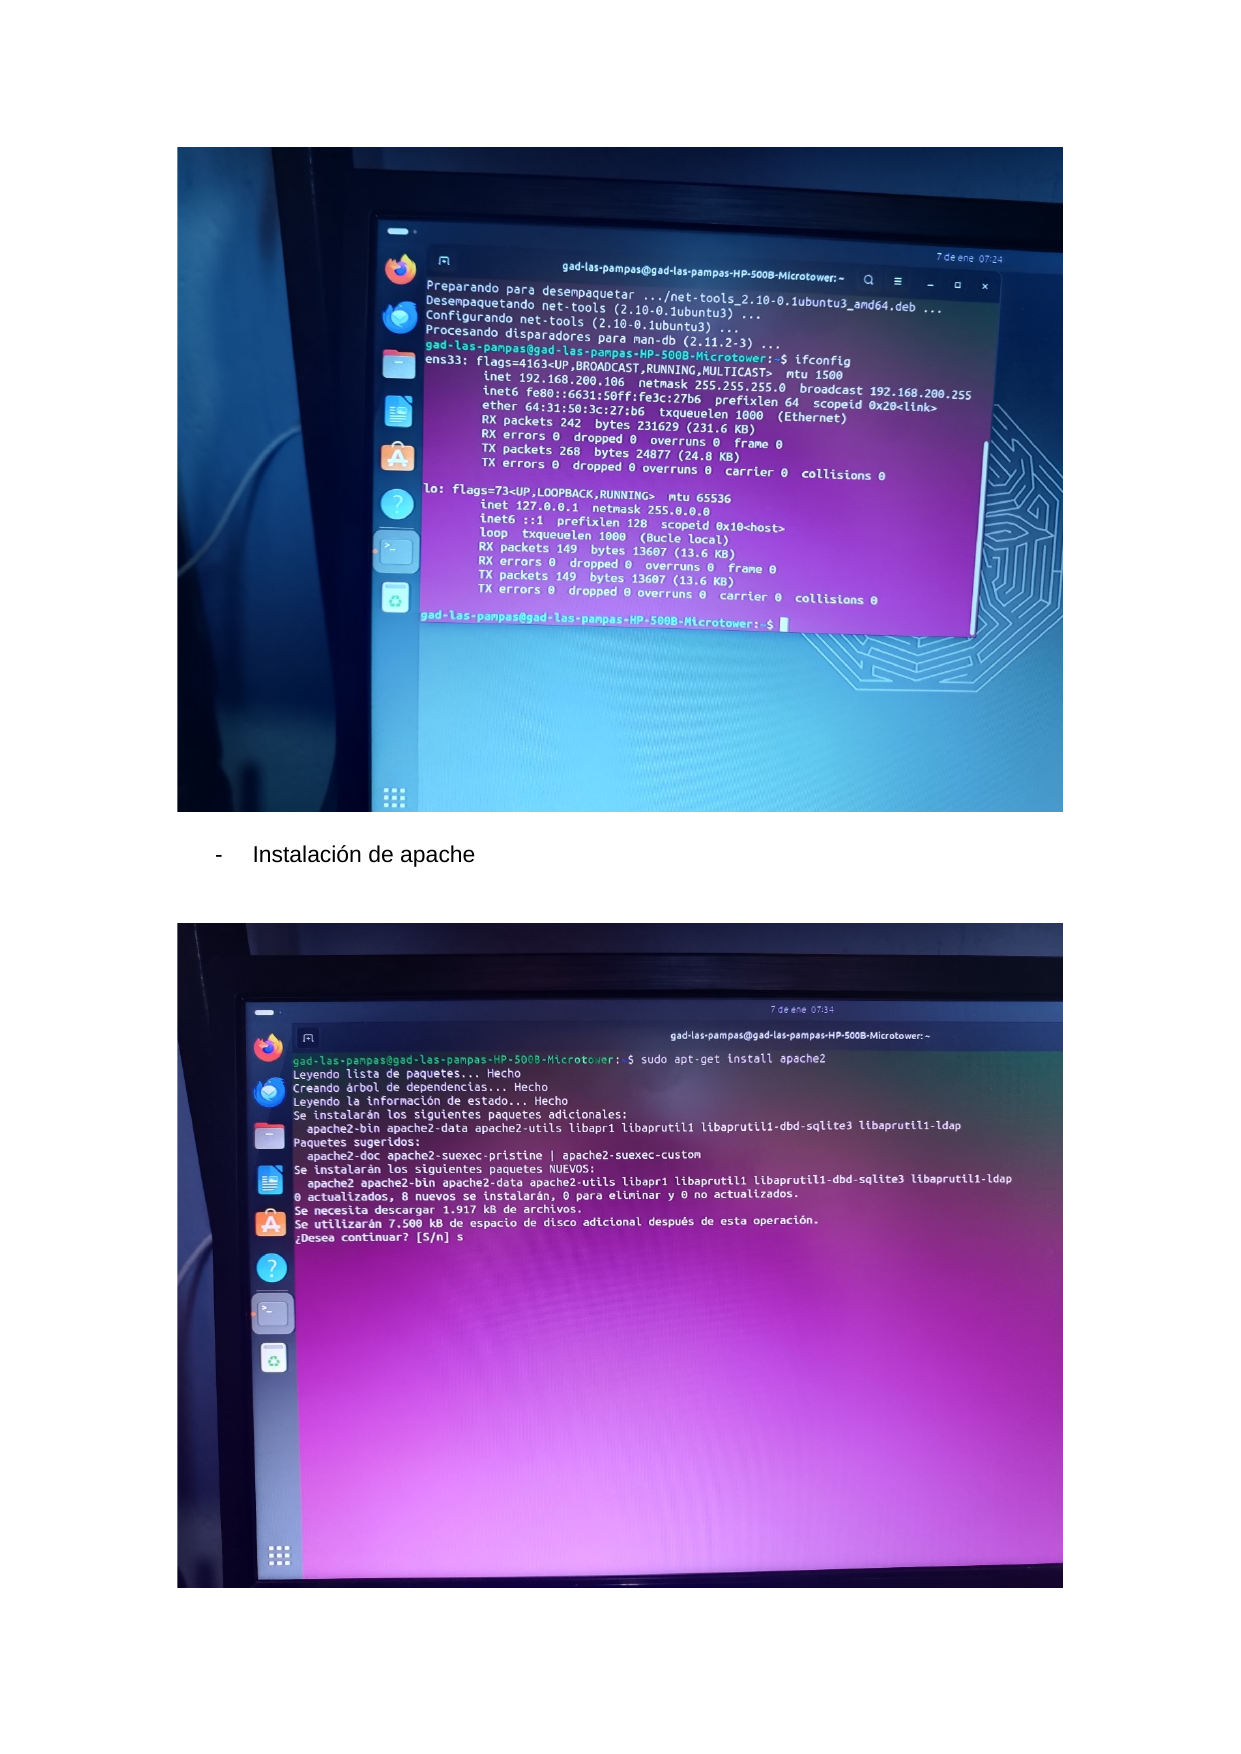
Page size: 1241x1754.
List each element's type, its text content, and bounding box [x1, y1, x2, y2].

picture [177, 923, 1063, 1588]
list Instalación de apache [215, 841, 1063, 867]
picture [177, 147, 1063, 812]
